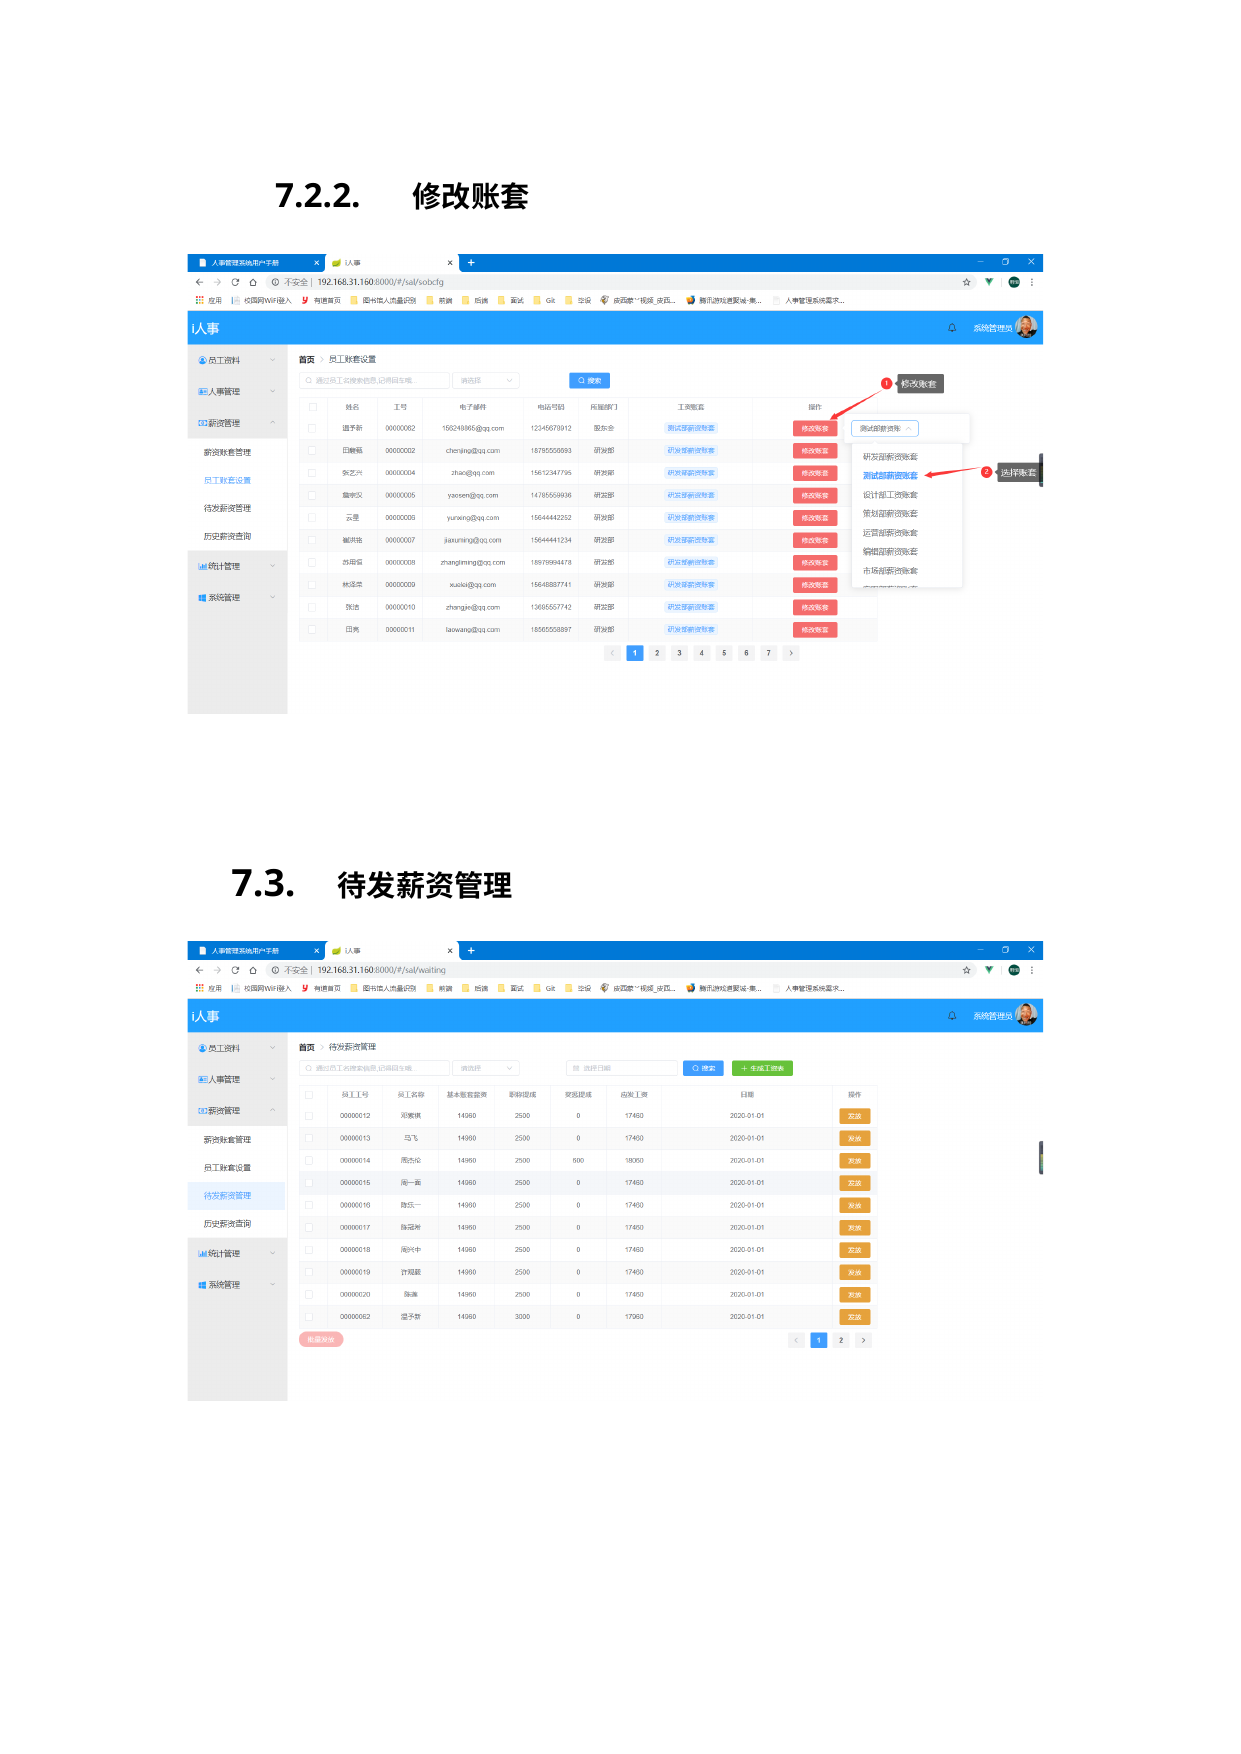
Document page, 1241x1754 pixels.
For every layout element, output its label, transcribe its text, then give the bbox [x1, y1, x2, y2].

list 修改账套 [275, 162, 1053, 227]
picture [187, 941, 1044, 1401]
list 待发薪资管理 [231, 849, 1053, 914]
picture [187, 254, 1044, 714]
